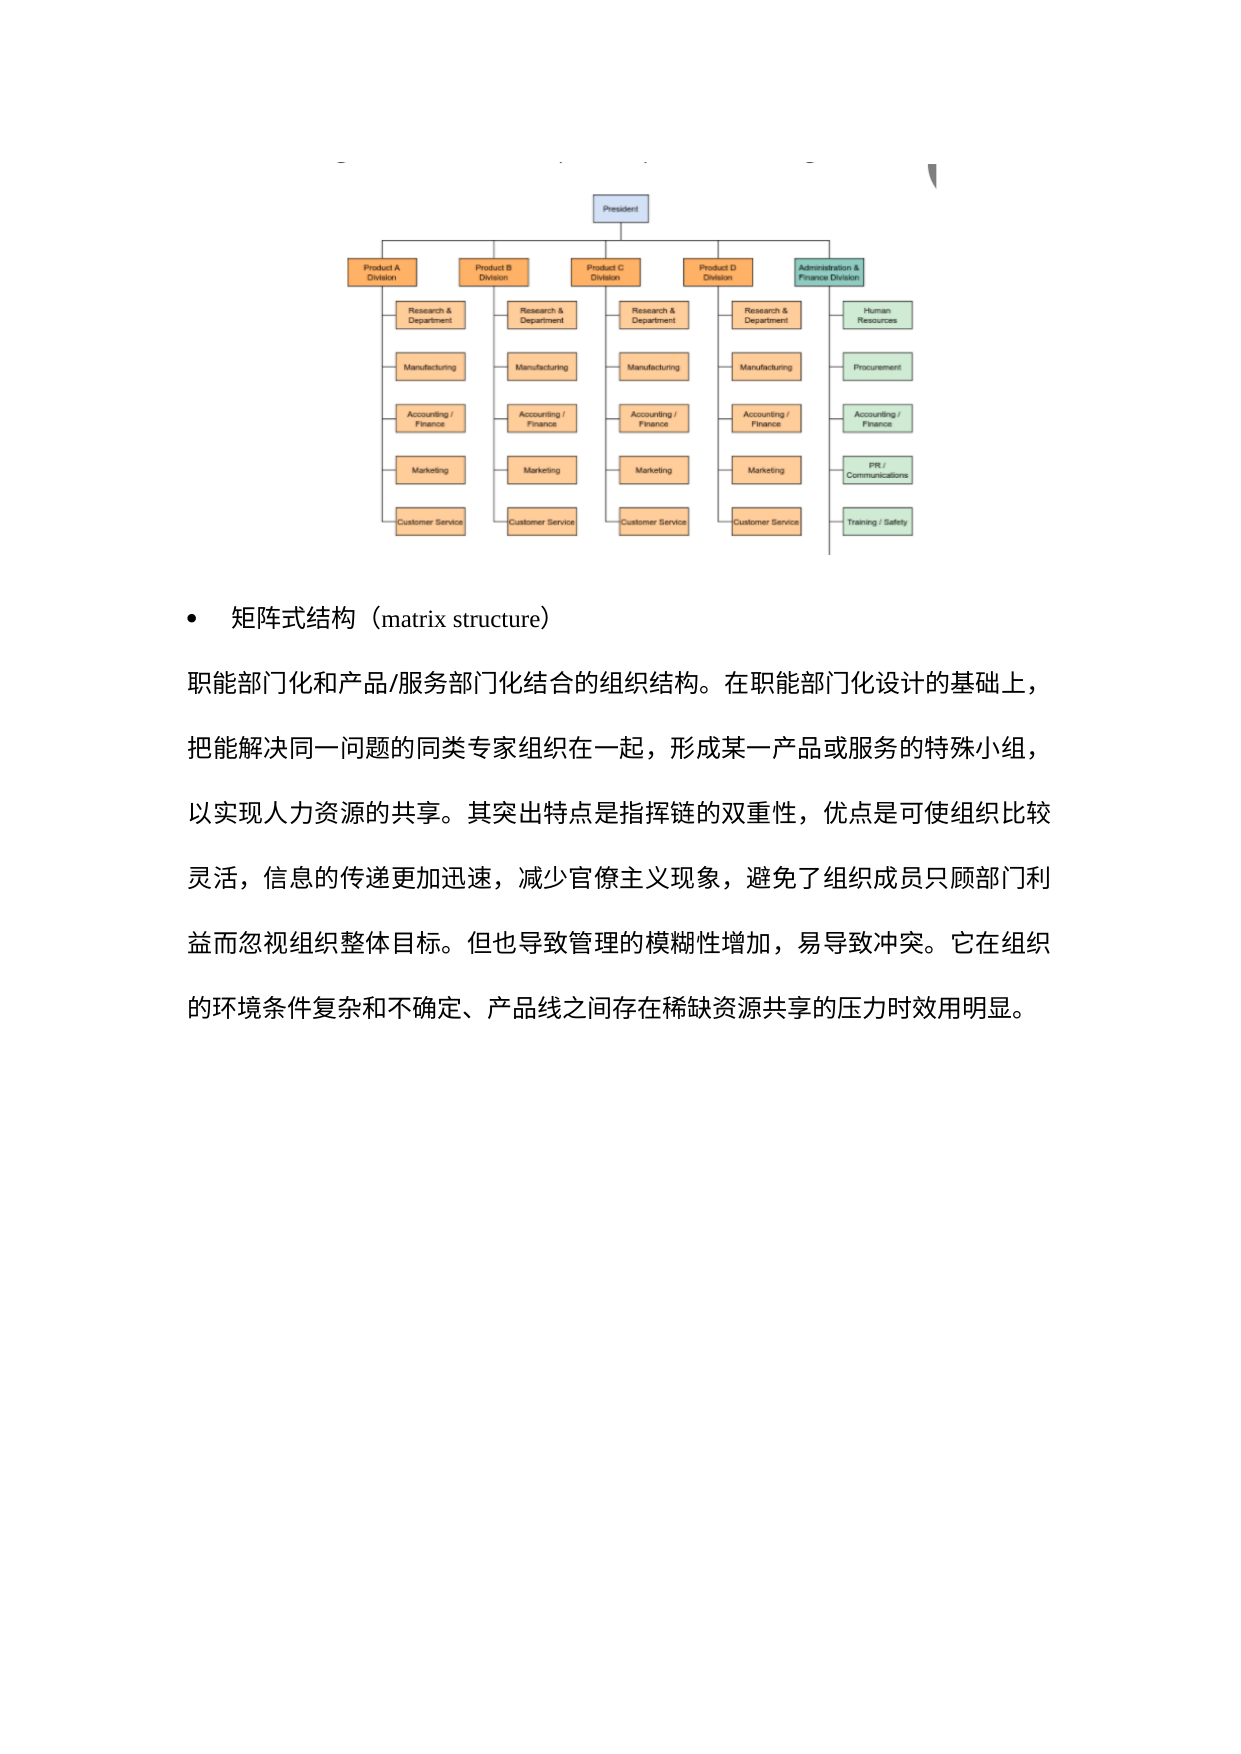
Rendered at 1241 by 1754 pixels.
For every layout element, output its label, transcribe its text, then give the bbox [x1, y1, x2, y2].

text 职能部门化和产品/服务部门化结合的组织结构。在职能部门化设计的基础上，把能解决同一问题的同类专家组织在一起，形成某一产品或服务的特殊小组，以实现人力资源的共享。其突出特点是指挥链的双重性，优点是可使组织比较灵活，信息的传递更加迅速，减少官僚主义现象，避免了组织成员只顾部门利益而忽视组织整体目标。但也导致管理的模糊性增加，易导致冲突。它在组织的环境条件复杂和不确定、产品线之间存在稀缺资源共享的压力时效用明显。 [187, 649, 1053, 1039]
picture [303, 162, 937, 555]
list 矩阵式结构（matrix structure） [187, 584, 1053, 649]
